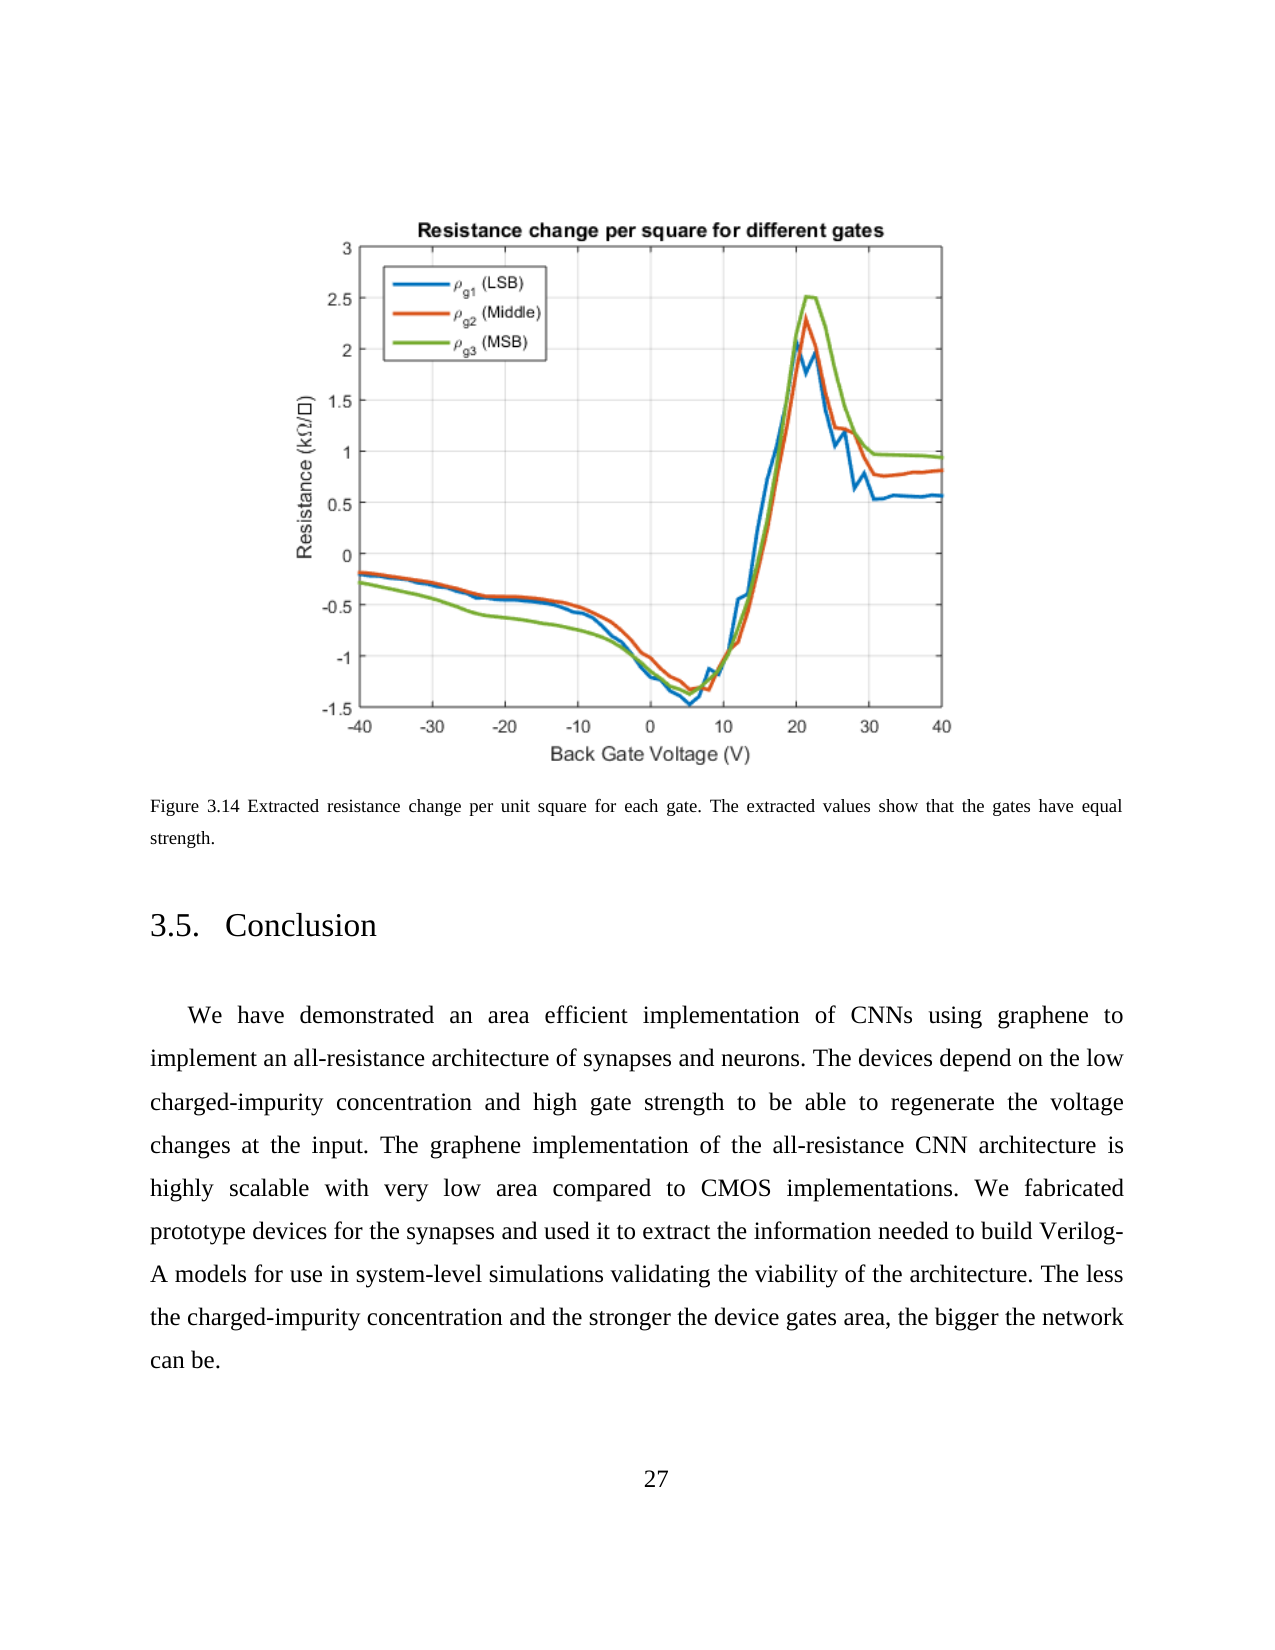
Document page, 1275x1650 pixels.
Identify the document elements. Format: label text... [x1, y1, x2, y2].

text We have demonstrated an area efficient implementation of CNNs using graphene to implement an all-resistance architecture of synapses and neurons. The devices depend on the low charged-impurity concentration and high gate strength to be able to regenerate the voltage changes at the input. The graphene implementation of the all-resistance CNN architecture is highly scalable with very low area compared to CMOS implementations. We fabricated prototype devices for the synapses and used it to extract the information needed to build Verilog-A models for use in system-level simulations validating the viability of the architecture. The less the charged-impurity concentration and the stronger the device gates area, the bigger the network can be. [150, 1000, 1125, 1374]
text Figure ‎3.7 Extracted resistance change per unit square for each gate. The extracted values show that the gates have equal strength. [150, 795, 1125, 849]
subtitle Conclusion [150, 905, 1125, 944]
picture [262, 205, 1013, 769]
